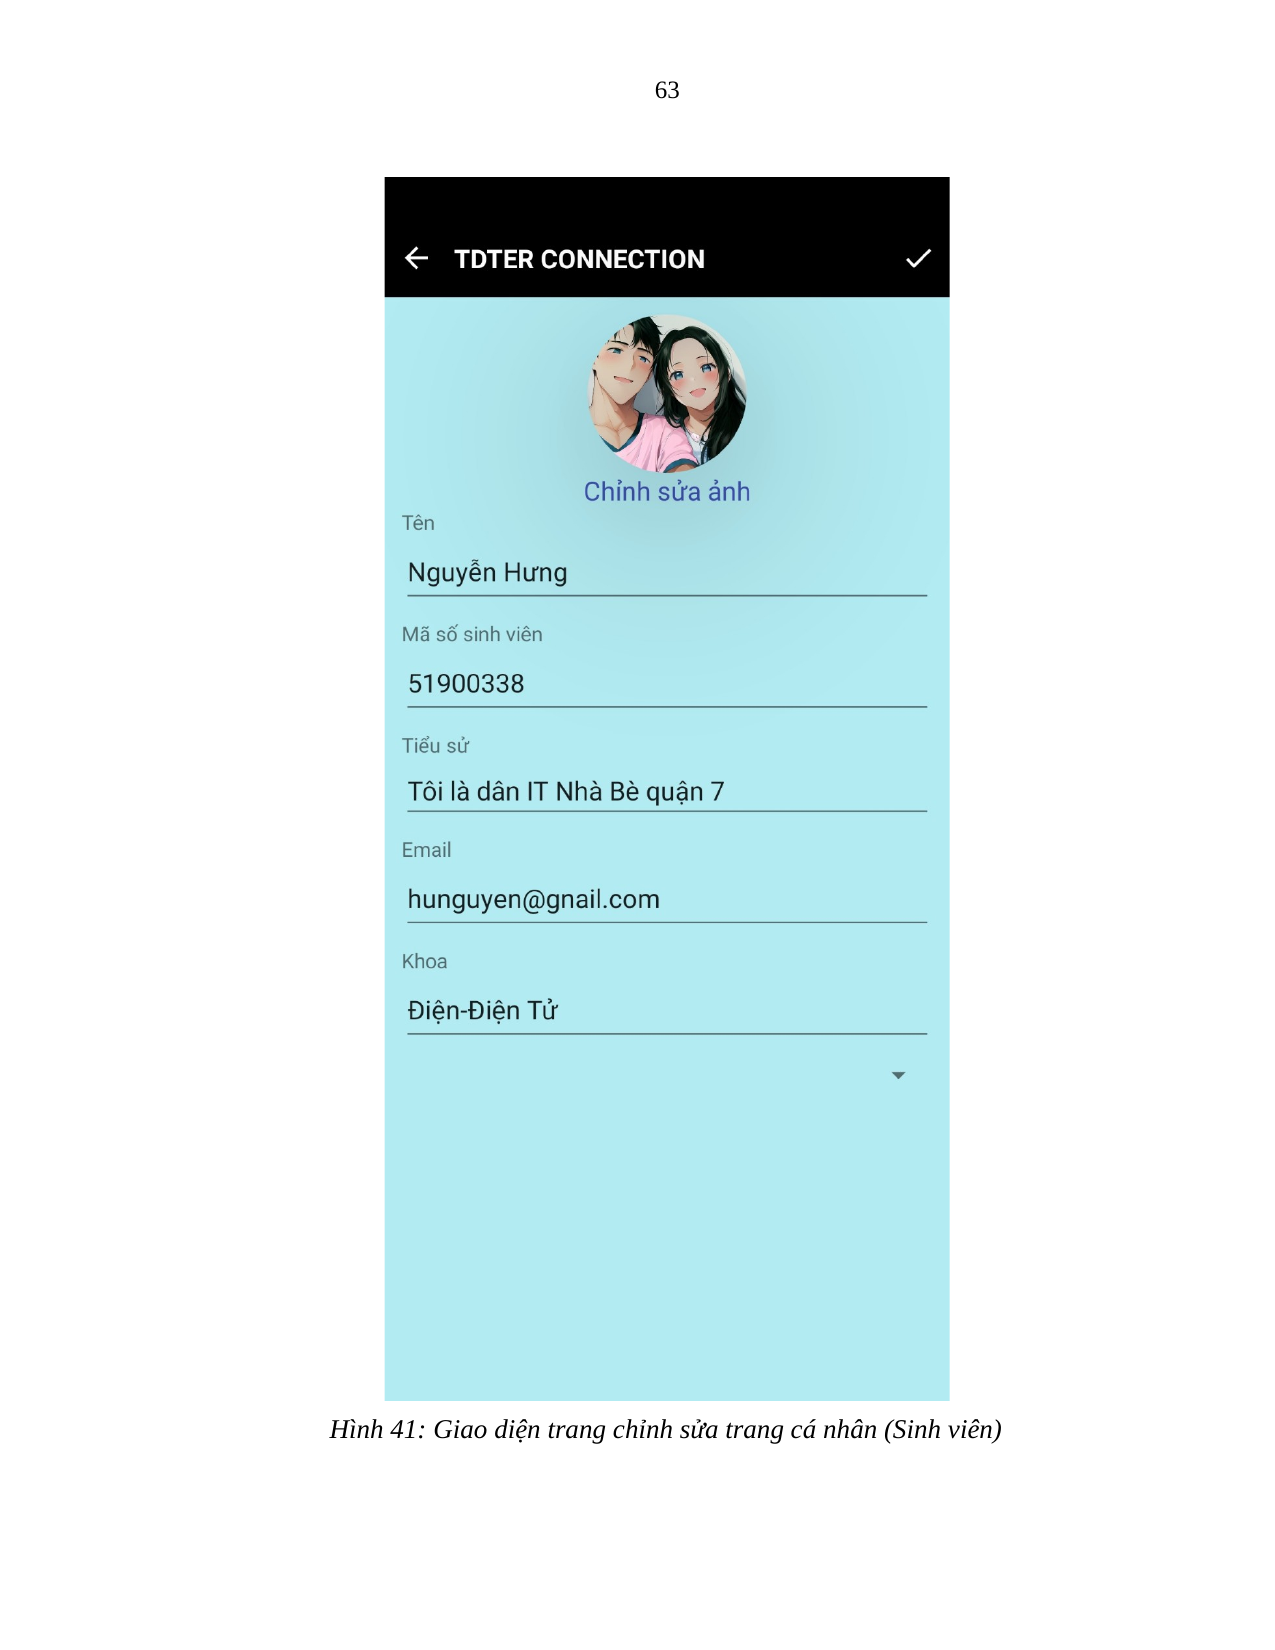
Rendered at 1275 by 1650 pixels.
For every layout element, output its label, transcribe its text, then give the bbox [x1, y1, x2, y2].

text Hình 41: Giao diện trang chỉnh sửa trang cá nhân (Sinh viên) [177, 1413, 1157, 1444]
picture [384, 177, 950, 1401]
